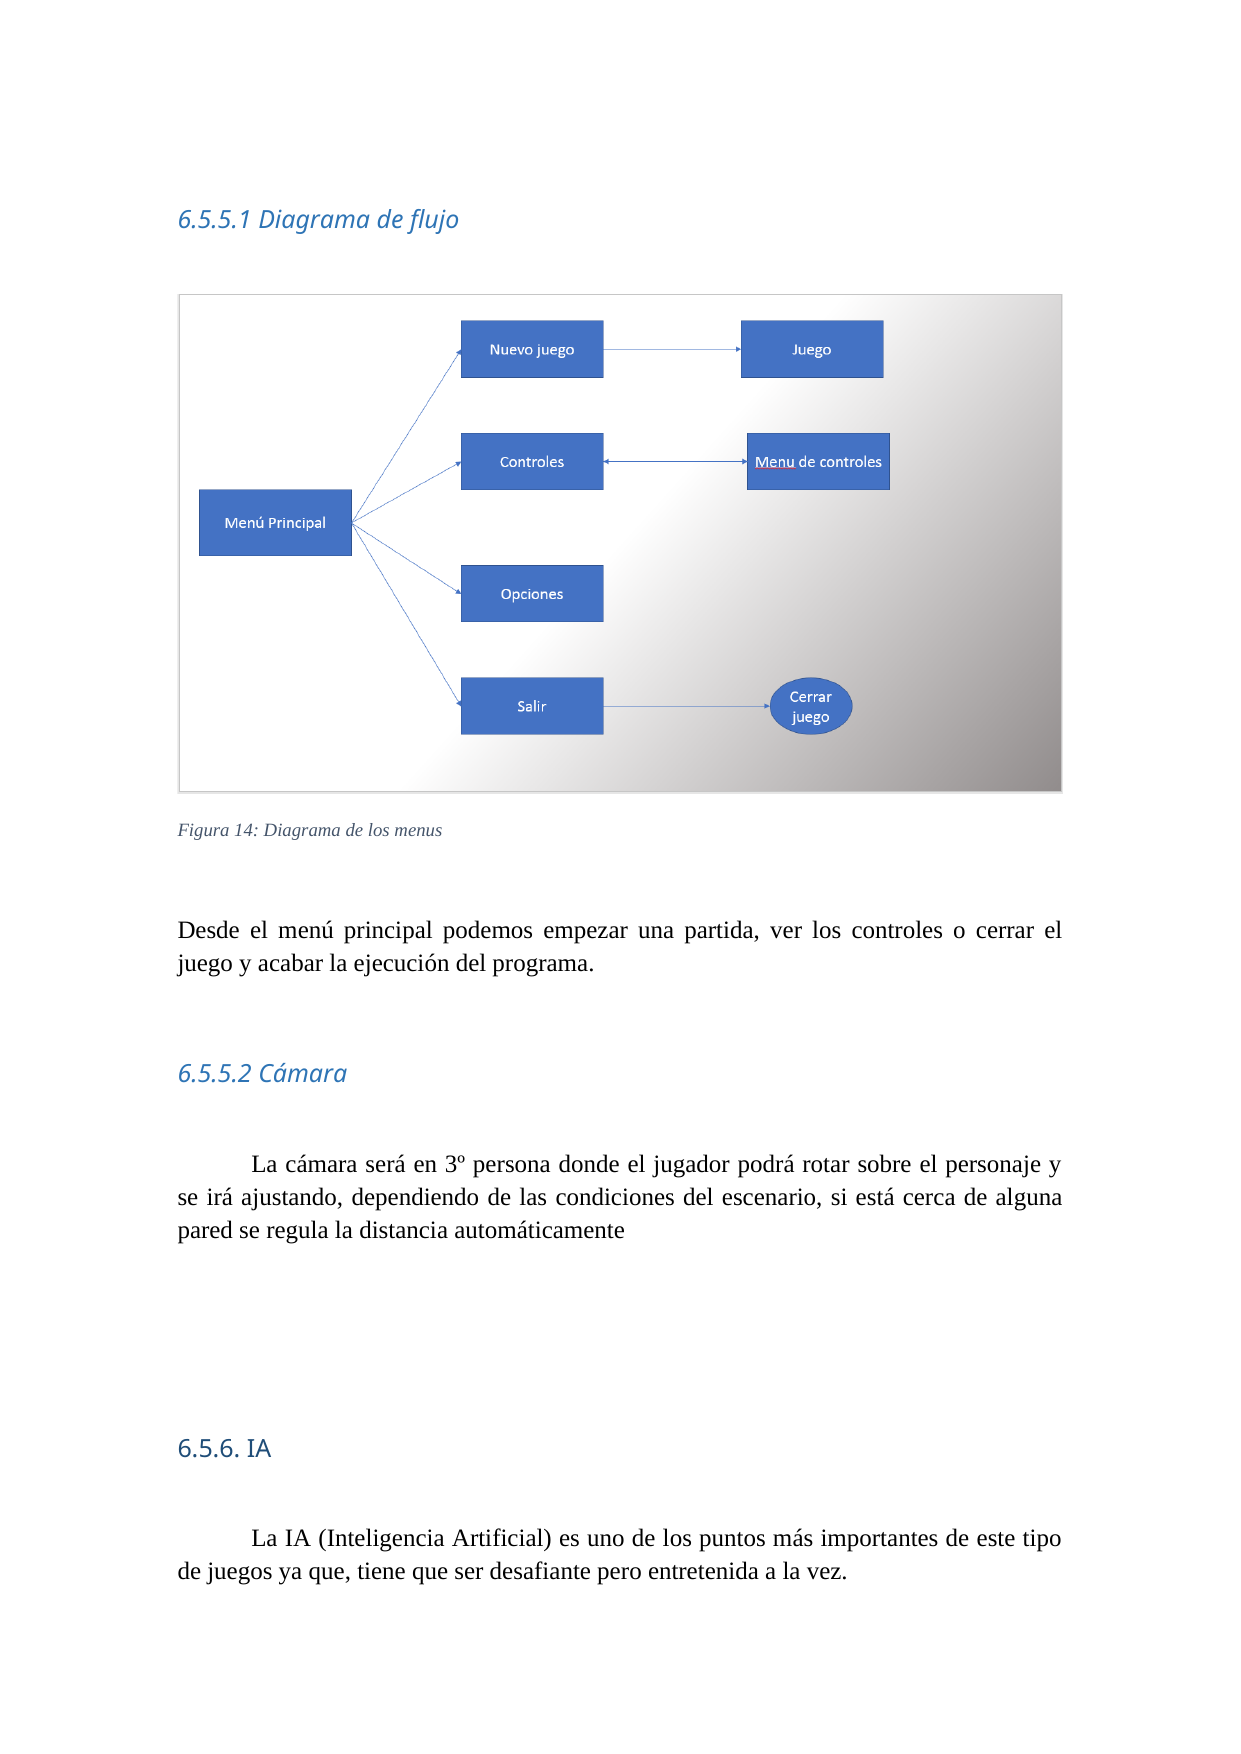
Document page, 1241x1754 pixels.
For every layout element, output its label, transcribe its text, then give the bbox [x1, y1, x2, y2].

text La cámara será en 3º persona donde el jugador podrá rotar sobre el personaje y se irá ajustando, dependiendo de las condiciones del escenario, si está cerca de alguna pared se regula la distancia automáticamente [177, 1149, 1063, 1244]
text La IA (Inteligencia Artificial) es uno de los puntos más importantes de este tipo de juegos ya que, tiene que ser desafiante pero entretenida a la vez. [177, 1523, 1063, 1585]
picture [177, 294, 1063, 794]
text Desde el menú principal podemos empezar una partida, ver los controles o cerrar el juego y acabar la ejecución del programa. [177, 915, 1063, 977]
subtitle 6.5.6. IA [177, 1430, 1063, 1464]
subtitle 6.5.5.1 Diagrama de flujo [177, 201, 1063, 236]
subtitle 6.5.5.2 Cámara [177, 1056, 1063, 1090]
